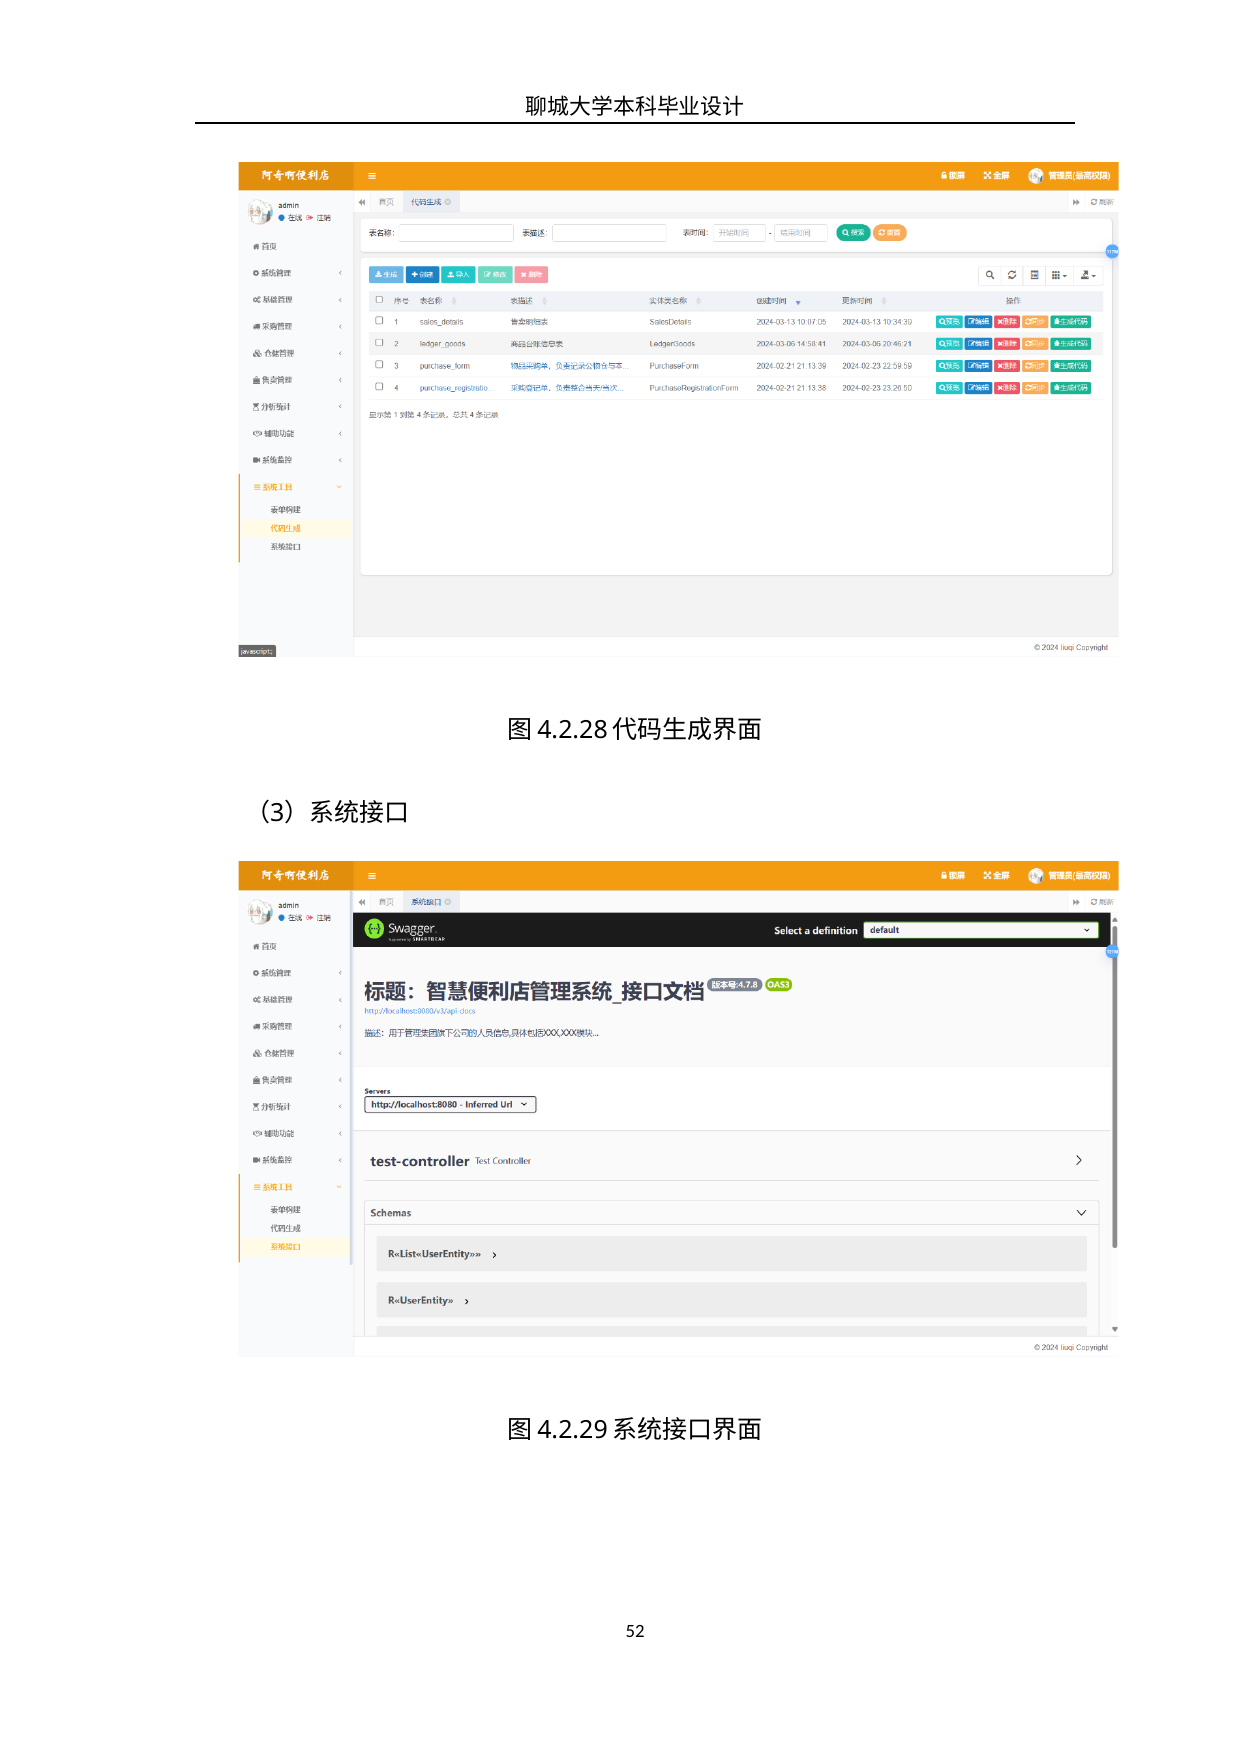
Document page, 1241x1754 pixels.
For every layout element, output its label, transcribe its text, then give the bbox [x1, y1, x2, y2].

picture [238, 162, 1119, 657]
text 图4.2.28代码生成界面 [195, 695, 1075, 760]
text 图4.2.29系统接口界面 [195, 1395, 1075, 1460]
picture [238, 861, 1119, 1357]
text （3）系统接口 [195, 778, 1075, 843]
